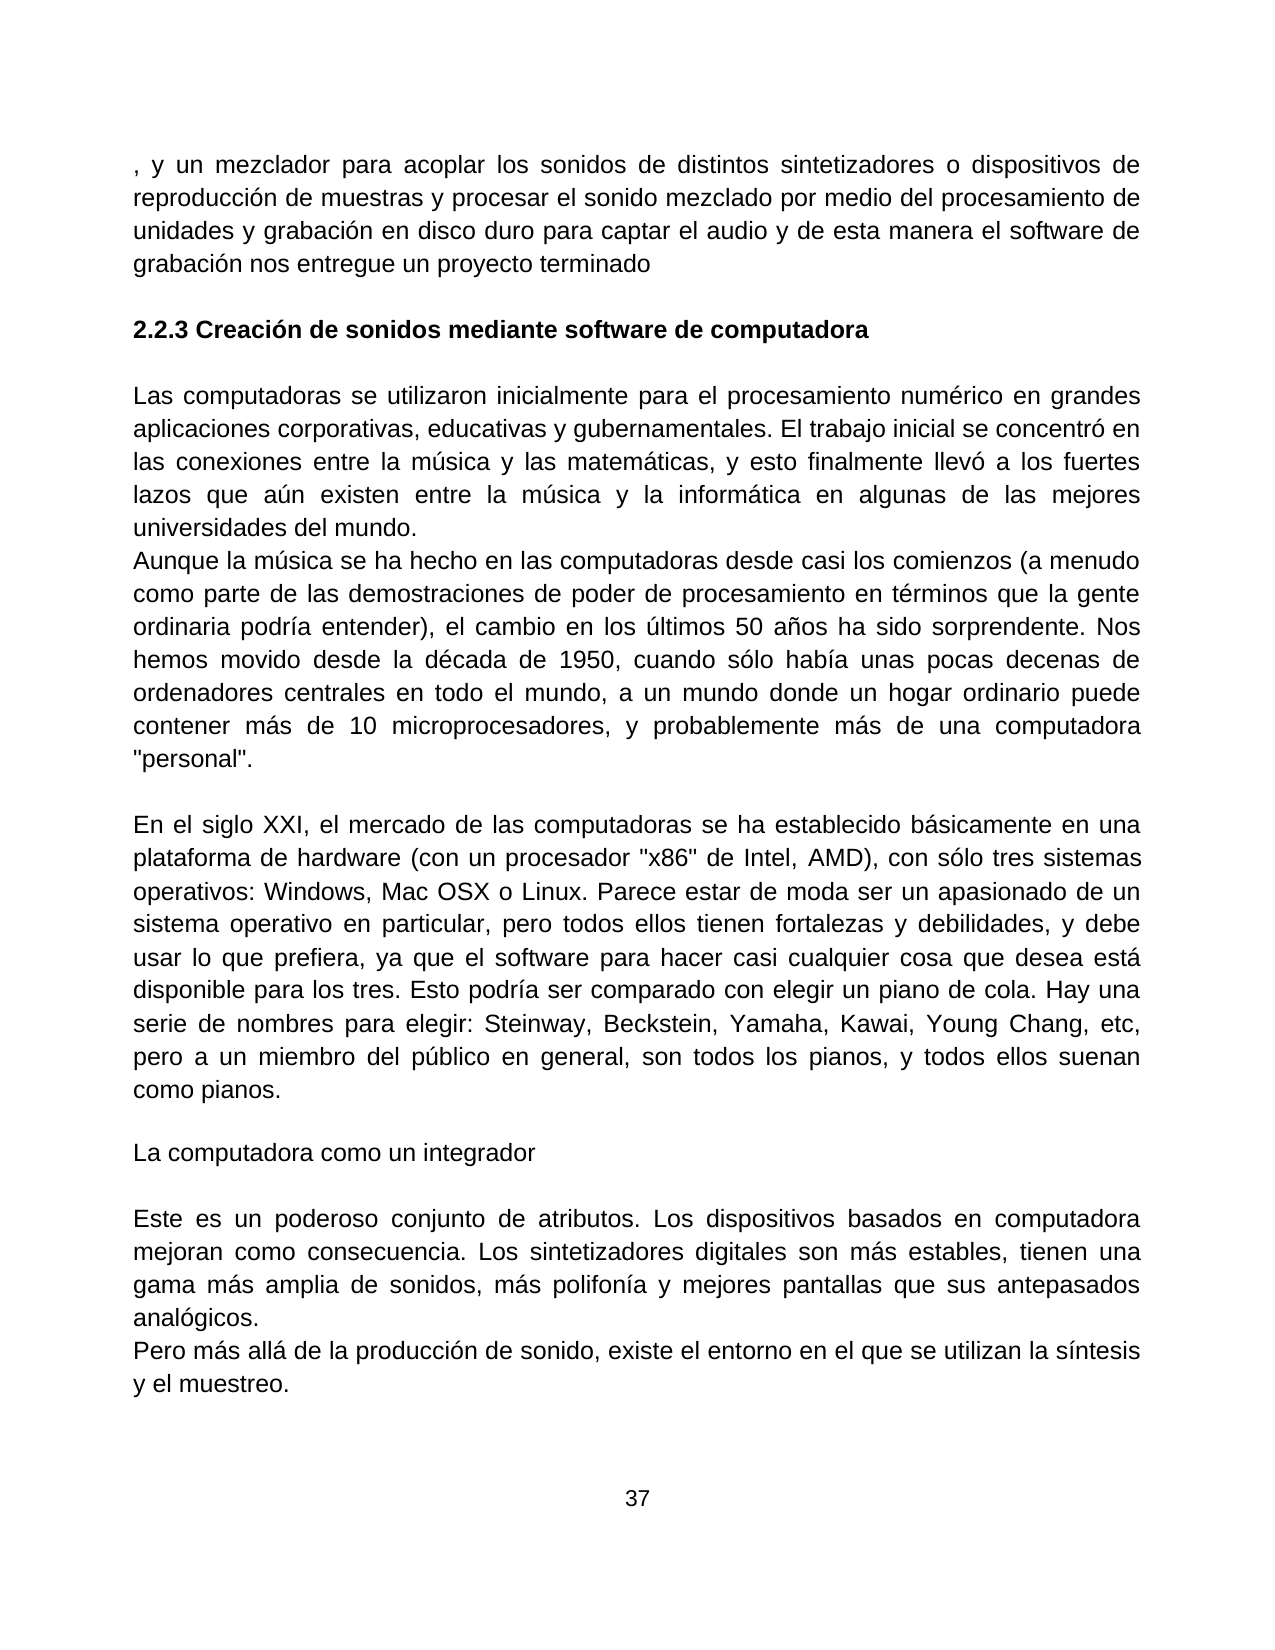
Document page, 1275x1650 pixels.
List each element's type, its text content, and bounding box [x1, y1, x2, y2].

subtitle 2.2.3 Creación de sonidos mediante software de computadora [133, 315, 1142, 344]
text Las computadoras se utilizaron inicialmente para el procesamiento numérico en grandes aplicaciones corporativas, educativas y gubernamentales. El trabajo inicial se concentró en las conexiones entre la música y las matemáticas, y esto finalmente llevó a los fuertes lazos que aún existen entre la música y la informática en algunas de las mejores universidades del mundo. [133, 381, 1142, 542]
text Pero más allá de la producción de sonido, existe el entorno en el que se utilizan la síntesis y el muestreo. [133, 1336, 1142, 1398]
text , y un mezclador para acoplar los sonidos de distintos sintetizadores o dispositivos de reproducción de muestras y procesar el sonido mezclado por medio del procesamiento de unidades y grabación en disco duro para captar el audio y de esta manera el software de grabación nos entregue un proyecto terminado [133, 150, 1142, 278]
text La computadora como un integrador [133, 1138, 1142, 1167]
text En el siglo XXI, el mercado de las computadoras se ha establecido básicamente en una plataforma de hardware (con un procesador "x86" de Intel, AMD), con sólo tres sistemas operativos: Windows, Mac OSX o Linux. Parece estar de moda ser un apasionado de un sistema operativo en particular, pero todos ellos tienen fortalezas y debilidades, y debe usar lo que prefiera, ya que el software para hacer casi cualquier cosa que desea está disponible para los tres. Esto podría ser comparado con elegir un piano de cola. Hay una serie de nombres para elegir: Steinway, Beckstein, Yamaha, Kawai, Young Chang, etc, pero a un miembro del público en general, son todos los pianos, y todos ellos suenan como pianos. [133, 810, 1142, 1103]
text Este es un poderoso conjunto de atributos. Los dispositivos basados en computadora mejoran como consecuencia. Los sintetizadores digitales son más estables, tienen una gama más amplia de sonidos, más polifonía y mejores pantallas que sus antepasados analógicos. [133, 1204, 1142, 1332]
text Aunque la música se ha hecho en las computadoras desde casi los comienzos (a menudo como parte de las demostraciones de poder de procesamiento en términos que la gente ordinaria podría entender), el cambio en los últimos 50 años ha sido sorprendente. Nos hemos movido desde la década de 1950, cuando sólo había unas pocas decenas de ordenadores centrales en todo el mundo, a un mundo donde un hogar ordinario puede contener más de 10 microprocesadores, y probablemente más de una computadora "personal". [133, 546, 1142, 773]
